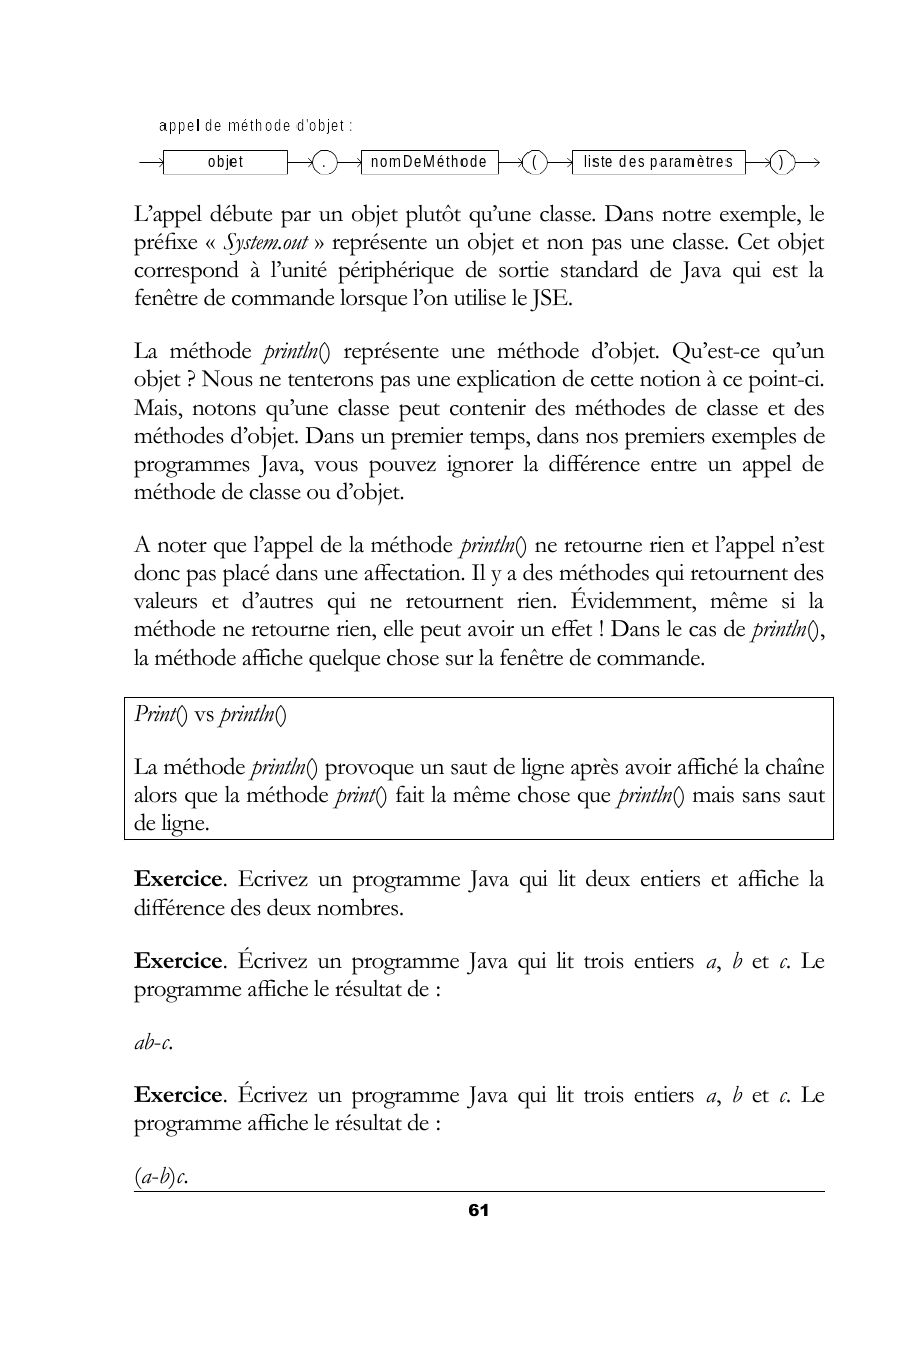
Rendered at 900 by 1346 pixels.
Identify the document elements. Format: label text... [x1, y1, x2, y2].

text (a-b)c. [133, 1162, 825, 1190]
text ab-c. [133, 1028, 825, 1056]
text Exercice. Écrivez un programme Java qui lit trois entiers a, b et c. Le programme affiche le résultat de : [133, 947, 825, 1003]
text Exercice. Écrivez un programme Java qui lit trois entiers a, b et c. Le programme affiche le résultat de : [133, 1081, 825, 1137]
text A noter que l’appel de la méthode println() ne retourne rien et l’appel n’est donc pas placé dans une affectation. Il y a des méthodes qui retournent des valeurs et d’autres qui ne retournent rien. Évidemment, même si la méthode ne retourne rien, elle peut avoir un effet ! Dans le cas de println(), la méthode affiche quelque chose sur la fenêtre de commande. [133, 531, 825, 672]
text Print() vs println() [125, 698, 833, 728]
text Exercice. Ecrivez un programme Java qui lit deux entiers et affiche la différence des deux nombres. [133, 865, 825, 922]
text La méthode println() représente une méthode d’objet. Qu’est-ce qu’un objet ? Nous ne tenterons pas une explication de cette notion à ce point-ci. Mais, notons qu’une classe peut contenir des méthodes de classe et des méthodes d’objet. Dans un premier temps, dans nos premiers exemples de programmes Java, vous pouvez ignorer la différence entre un appel de méthode de classe ou d’objet. [133, 337, 825, 506]
text L’appel débute par un objet plutôt qu’une classe. Dans notre exemple, le préfixe « System.out » représente un objet et non pas une classe. Cet objet correspond à l’unité périphérique de sortie standard de Java qui est la fenêtre de commande lorsque l’on utilise le JSE. [133, 200, 825, 312]
text La méthode println() provoque un saut de ligne après avoir affiché la chaîne alors que la méthode print() fait la même chose que println() mais sans saut de ligne. [125, 750, 833, 839]
